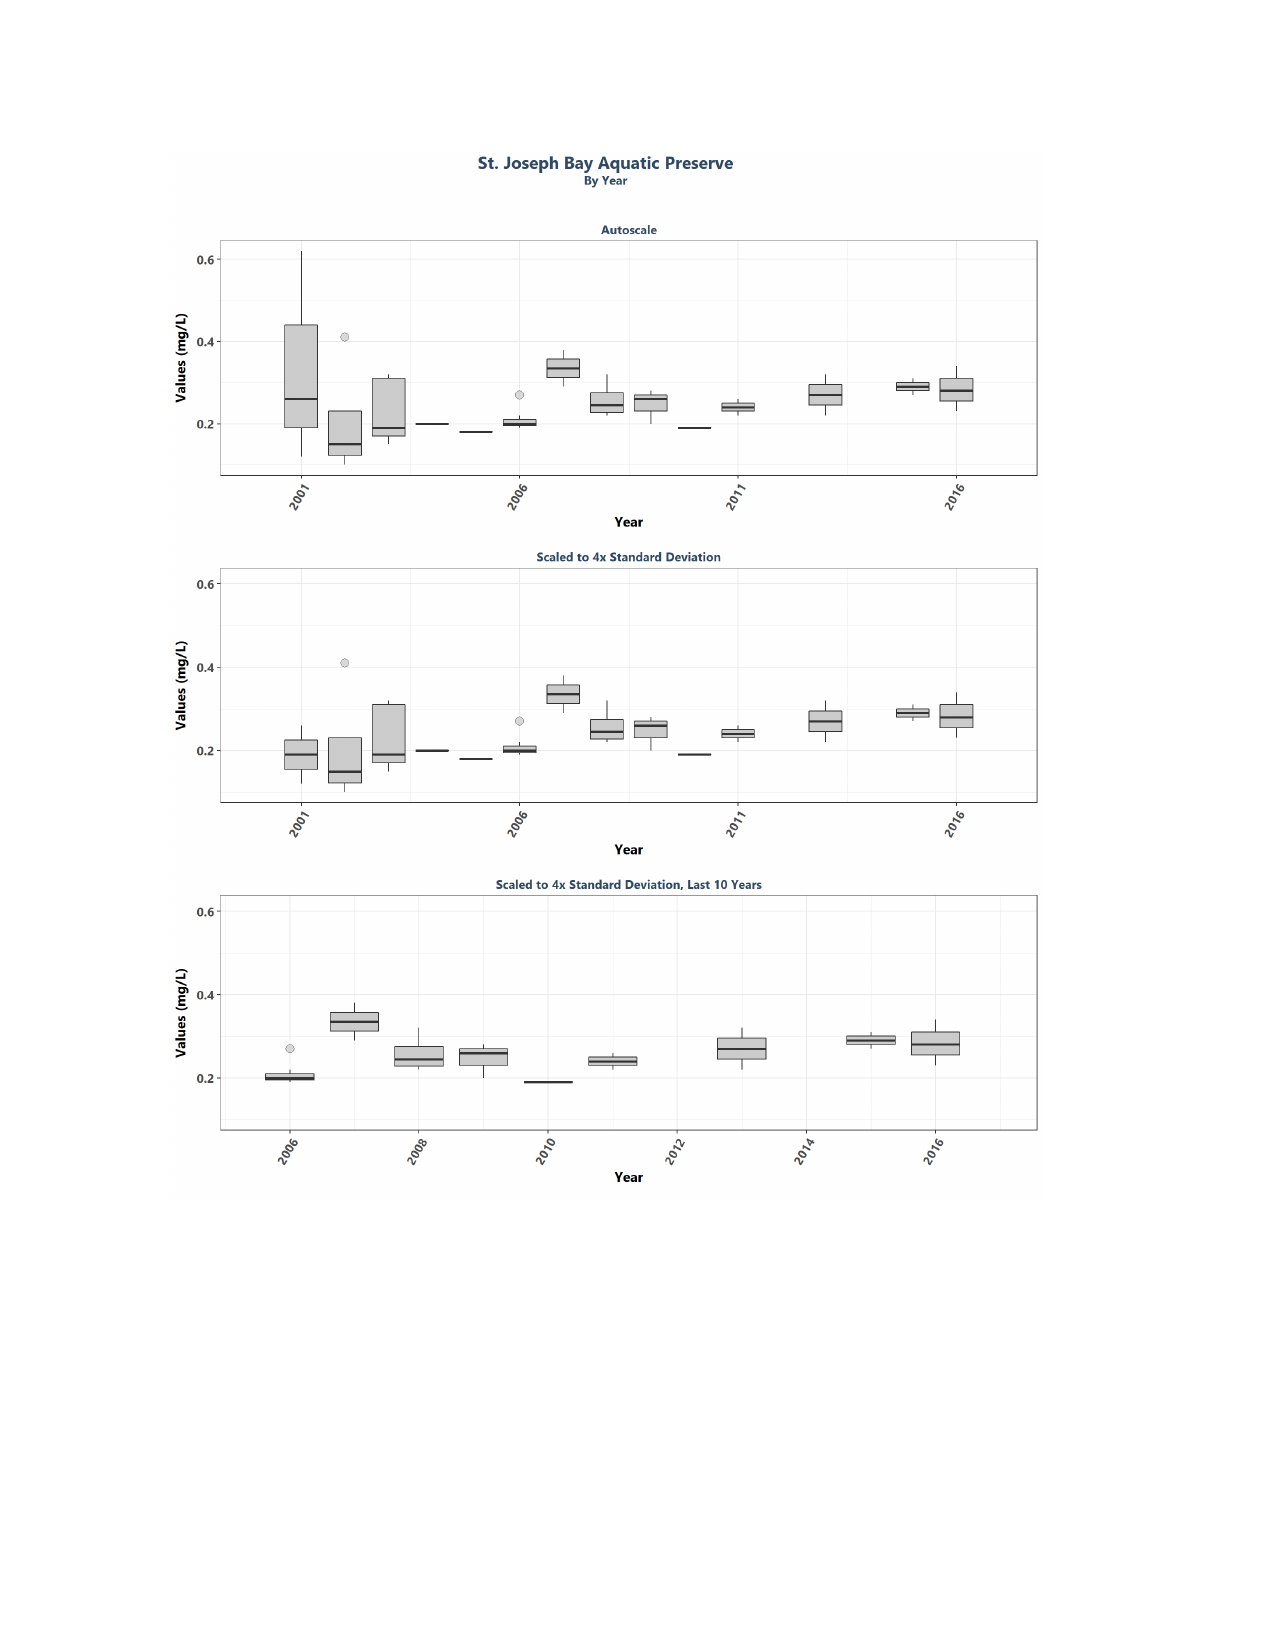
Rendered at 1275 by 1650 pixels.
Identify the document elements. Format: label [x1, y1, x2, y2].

picture [168, 150, 1044, 1200]
